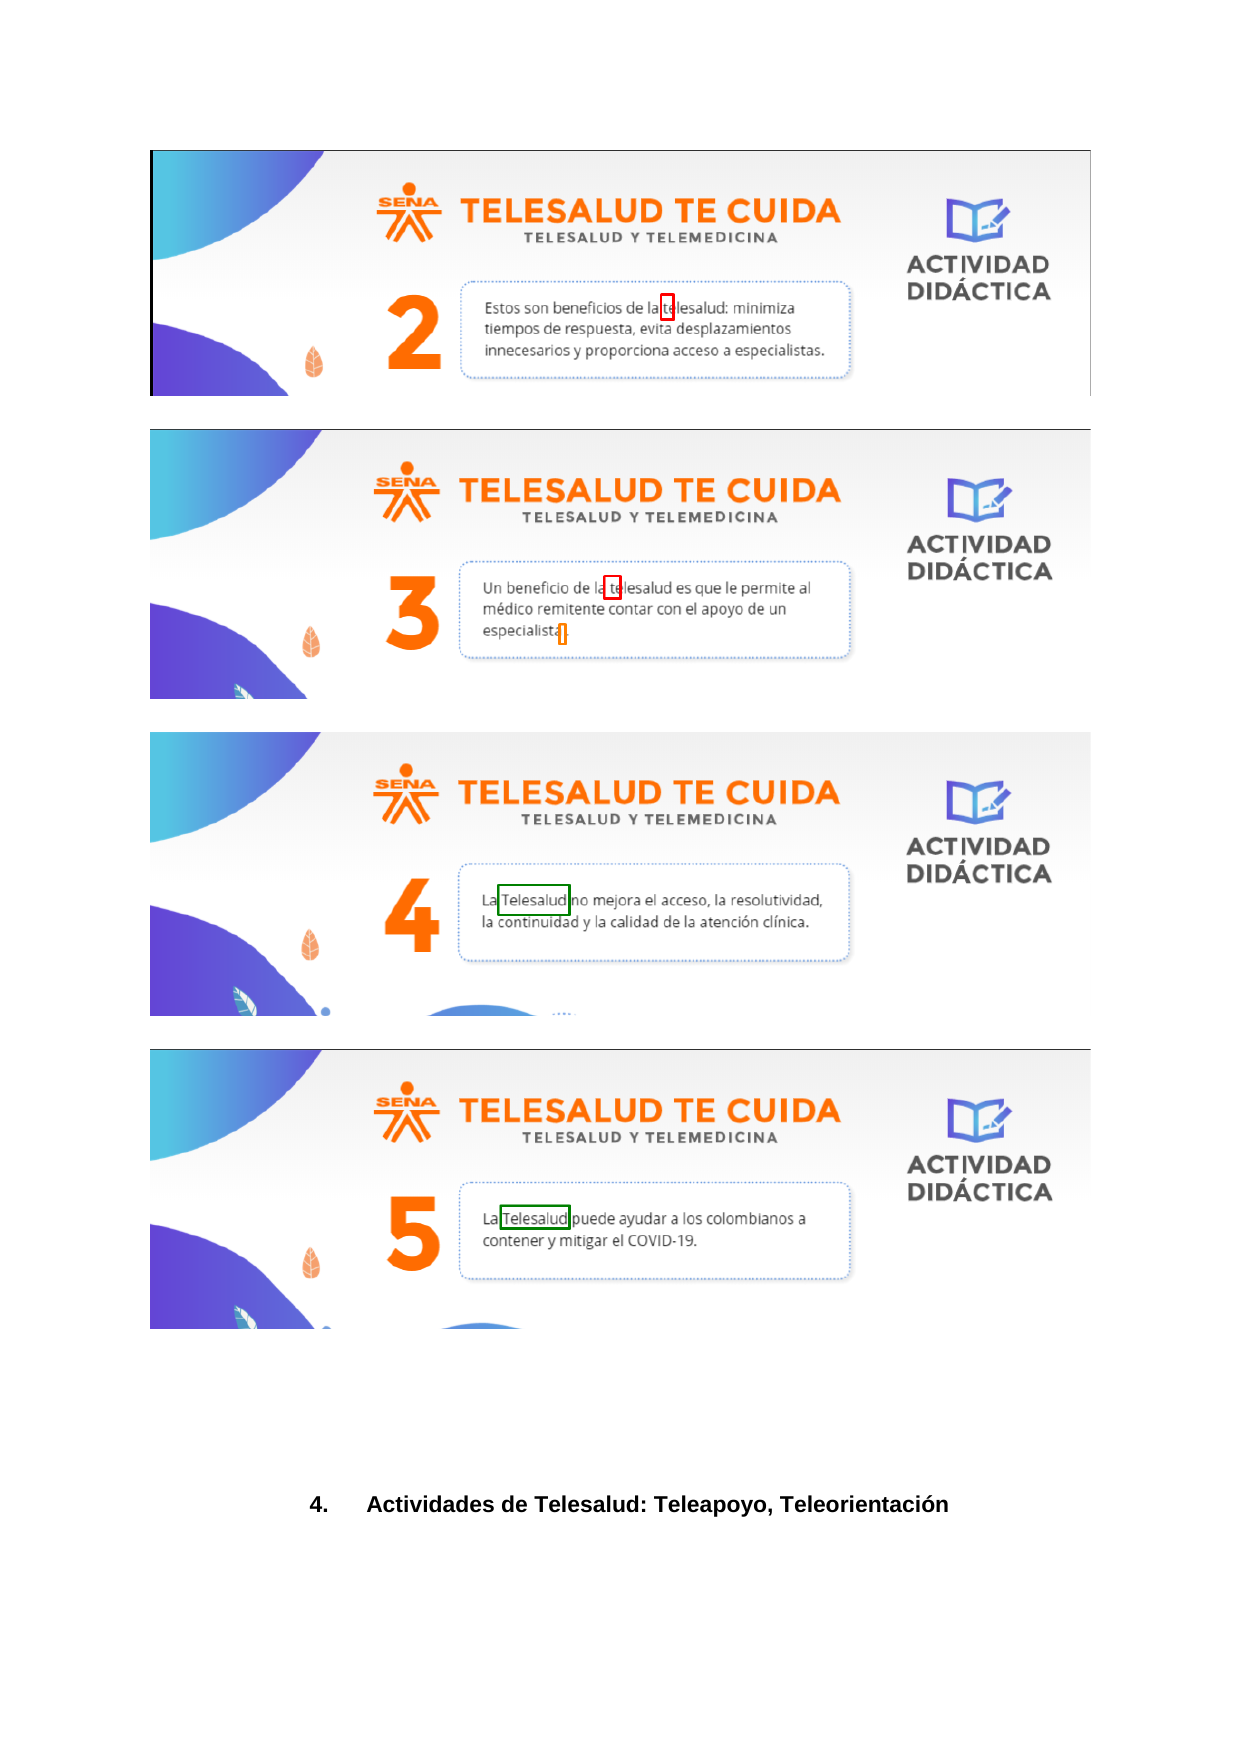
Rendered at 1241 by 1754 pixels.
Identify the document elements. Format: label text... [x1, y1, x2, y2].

picture [150, 1049, 1091, 1329]
picture [150, 732, 1091, 1016]
picture [150, 429, 1091, 699]
subtitle Actividades de Telesalud: Teleapoyo, Teleorientación [187, 1491, 1090, 1517]
picture [150, 150, 1091, 396]
